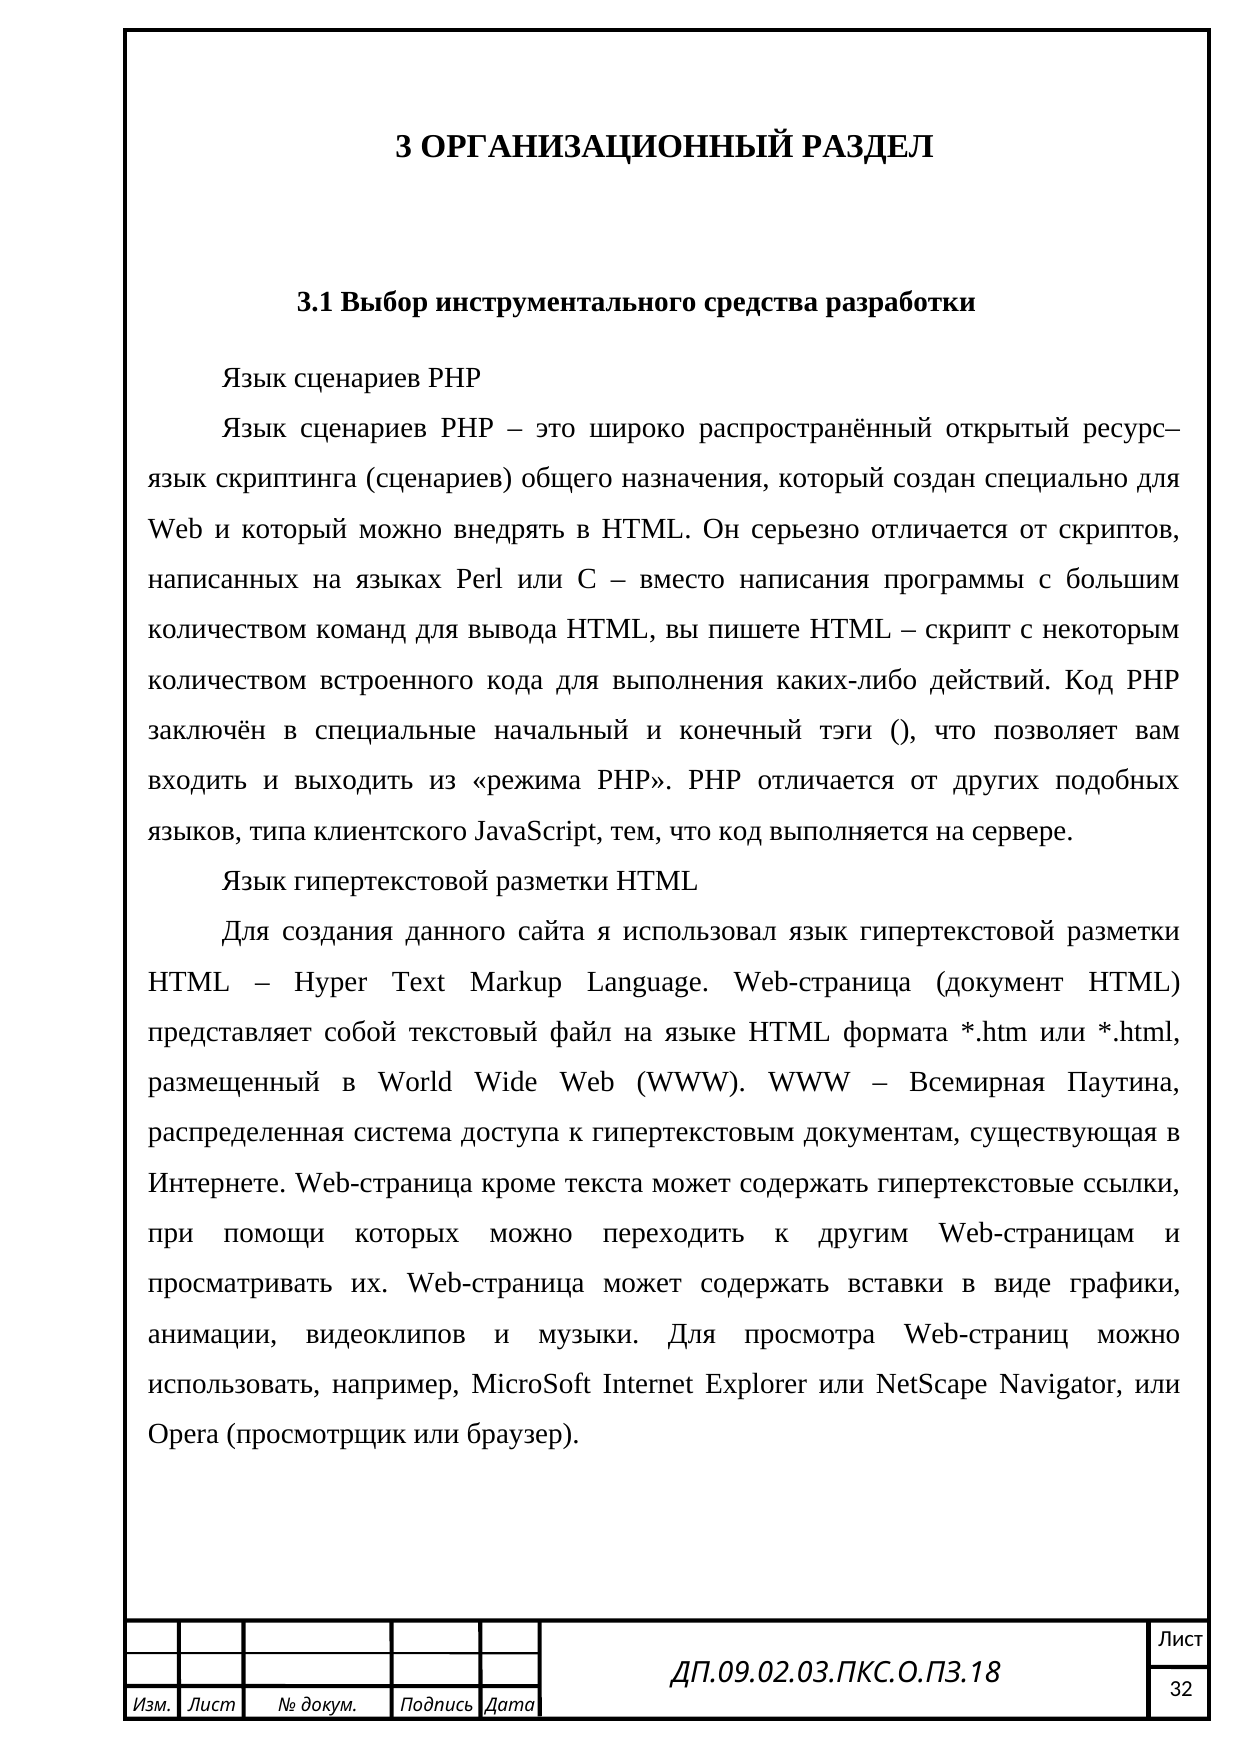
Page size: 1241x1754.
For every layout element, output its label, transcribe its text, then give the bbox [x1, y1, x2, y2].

text Для создания данного сайта я использовал язык гипертекстовой разметки HTML – Hyper Text Markup Language. Web-страница (документ HTML) представляет собой текстовый файл на языке HTML формата *.htm или *.html, размещенный в World Wide Web (WWW). WWW – Всемирная Паутина, распределенная система доступа к гипертекстовым документам, существующая в Интернете. Web-страница кроме текста может содержать гипертекстовые ссылки, при помощи которых можно переходить к другим Web-страницам и просматривать их. Web-страница может содержать вставки в виде графики, анимации, видеоклипов и музыки. Для просмотра Web-страниц можно использовать, например, MicroSoft Internet Explorer или NetScape Navigator, или Opera (просмотрщик или браузер). [148, 913, 1181, 1450]
list Выбор инструментального средства разработки [223, 284, 1181, 318]
text Язык сценариев PHP [148, 360, 1181, 393]
list ОРГАНИЗАЦИОННЫЙ РАЗДЕЛ [148, 127, 1181, 165]
text Язык сценариев PHP – это широко распространённый открытый ресурс– язык скриптинга (сценариев) общего назначения, который создан специально для Web и который можно внедрять в HTML. Он серьезно отличается от скриптов, написанных на языках Perl или C – вместо написания программы с большим количеством команд для вывода HTML, вы пишете HTML – скрипт с некоторым количеством встроенного кода для выполнения каких-либо действий. Код PHP заключён в специальные начальный и конечный тэги (), что позволяет вам входить и выходить из «режима PHP». PHP отличается от других подобных языков, типа клиентского JavaScript, тем, что код выполняется на сервере. [148, 410, 1181, 846]
text Язык гипертекстовой разметки HTML [148, 863, 1181, 897]
